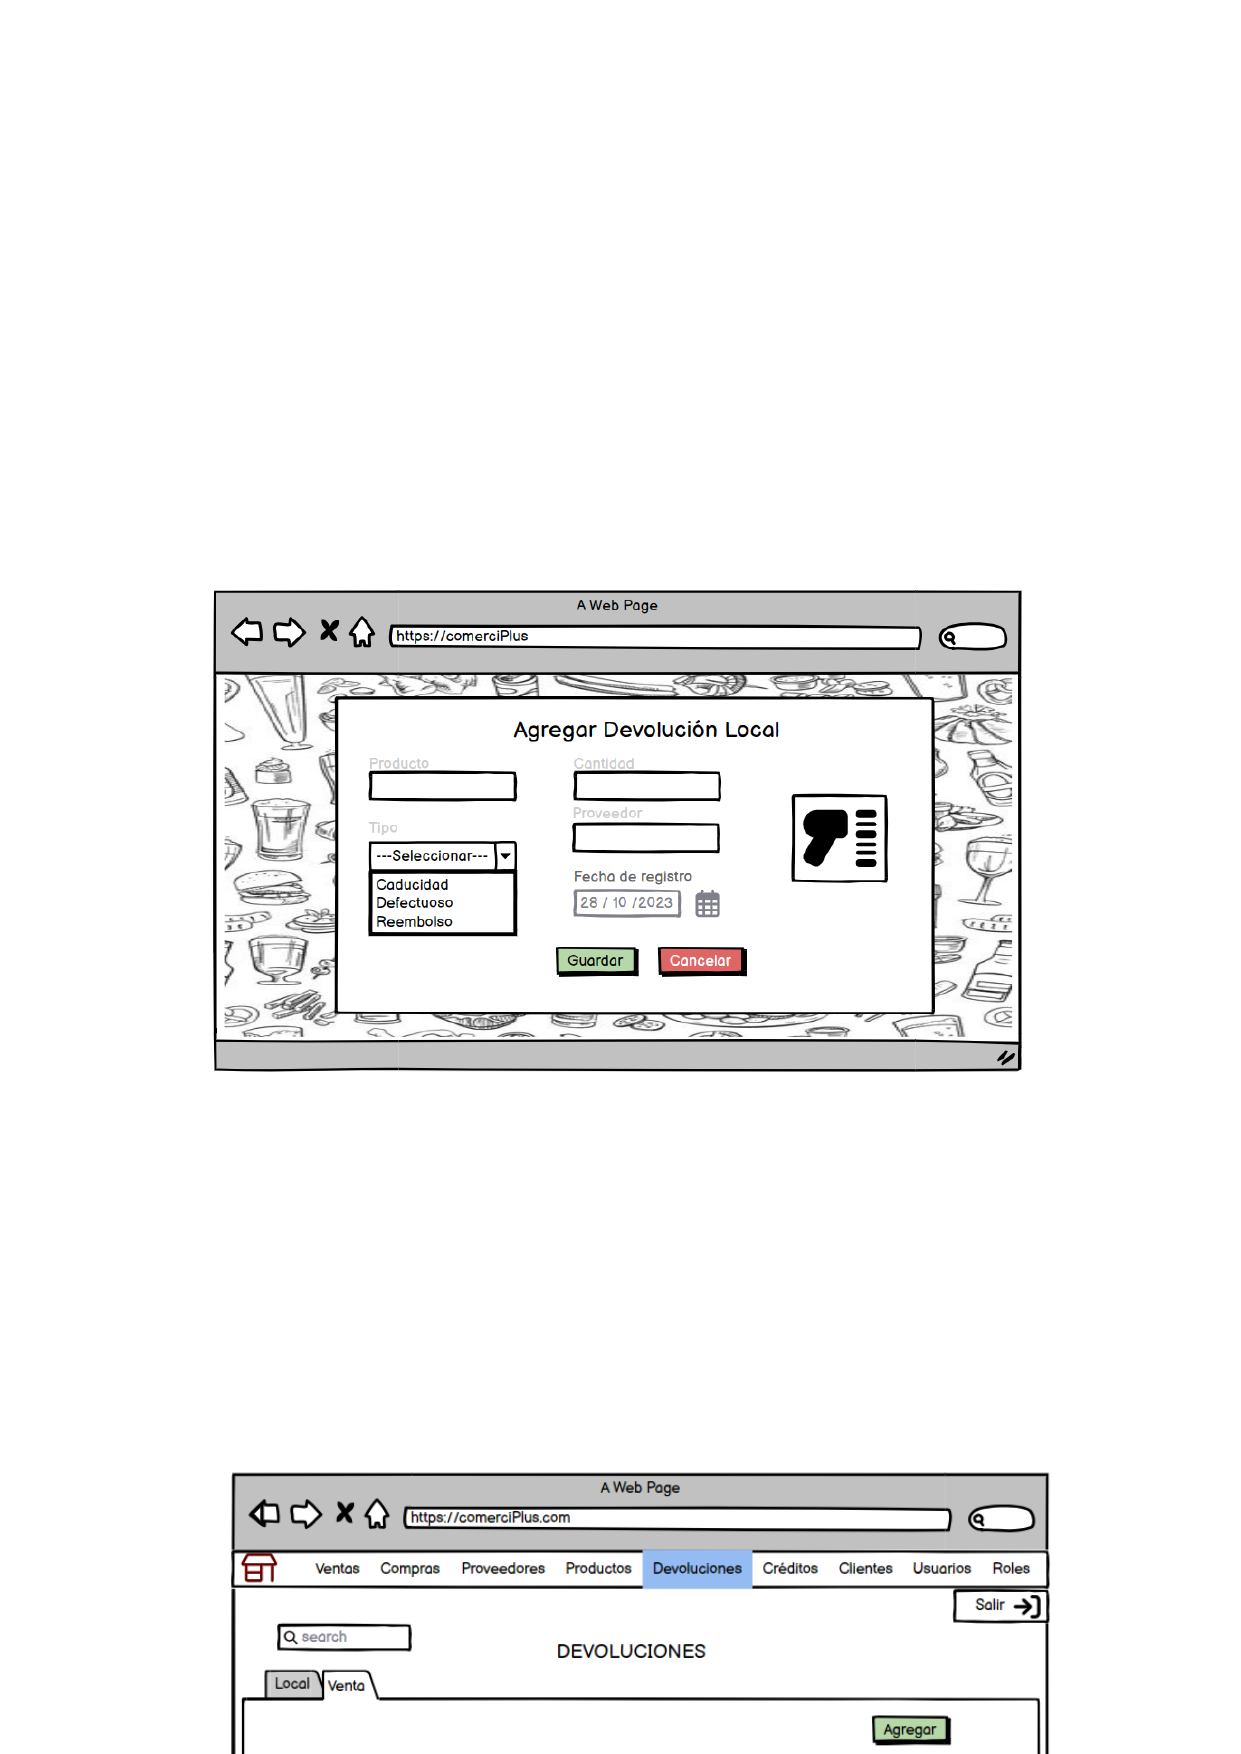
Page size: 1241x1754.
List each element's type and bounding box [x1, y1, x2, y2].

picture [160, 1449, 1091, 1754]
picture [160, 570, 1090, 1083]
